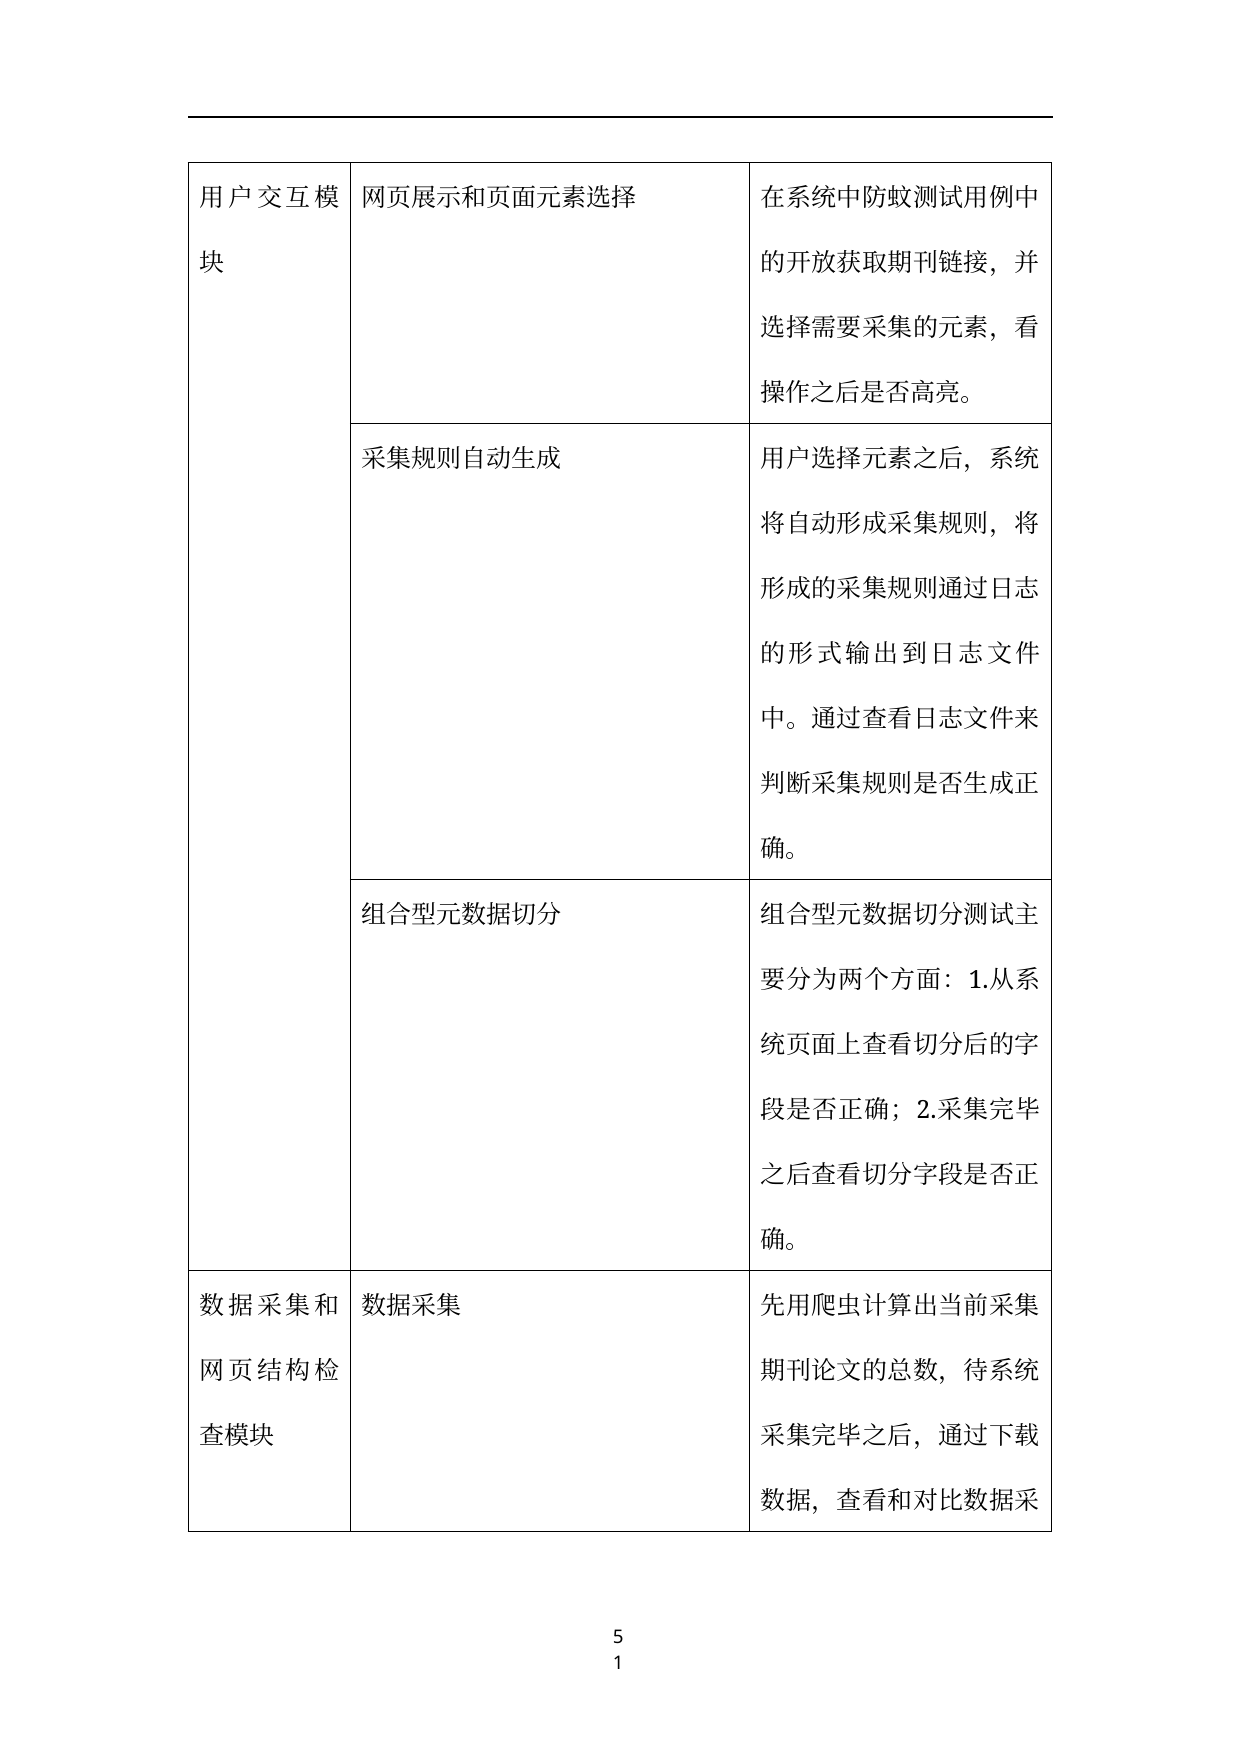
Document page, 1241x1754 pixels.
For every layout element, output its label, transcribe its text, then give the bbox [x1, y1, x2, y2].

table_cell 在系统中防蚊测试用例中的开放获取期刊链接，并选择需要采集的元素，看操作之后是否高亮。 [750, 163, 1051, 423]
table_cell 网页展示和页面元素选择 [351, 163, 749, 423]
table_cell 数据采集和网页结构检查模块 [189, 1271, 350, 1531]
table_cell 采集规则自动生成 [351, 424, 749, 879]
table_cell 组合型元数据切分 [351, 880, 749, 1270]
table_cell 用户交互模块 [189, 163, 350, 1270]
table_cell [750, 1271, 1051, 1531]
table_cell 组合型元数据切分测试主要分为两个方面：1.从系统页面上查看切分后的字段是否正确；2.采集完毕之后查看切分字段是否正确。 [750, 880, 1051, 1270]
table_cell 数据采集 [351, 1271, 749, 1531]
table_cell 用户选择元素之后，系统将自动形成采集规则，将形成的采集规则通过日志的形式输出到日志文件中。通过查看日志文件来判断采集规则是否生成正确。 [750, 424, 1051, 879]
